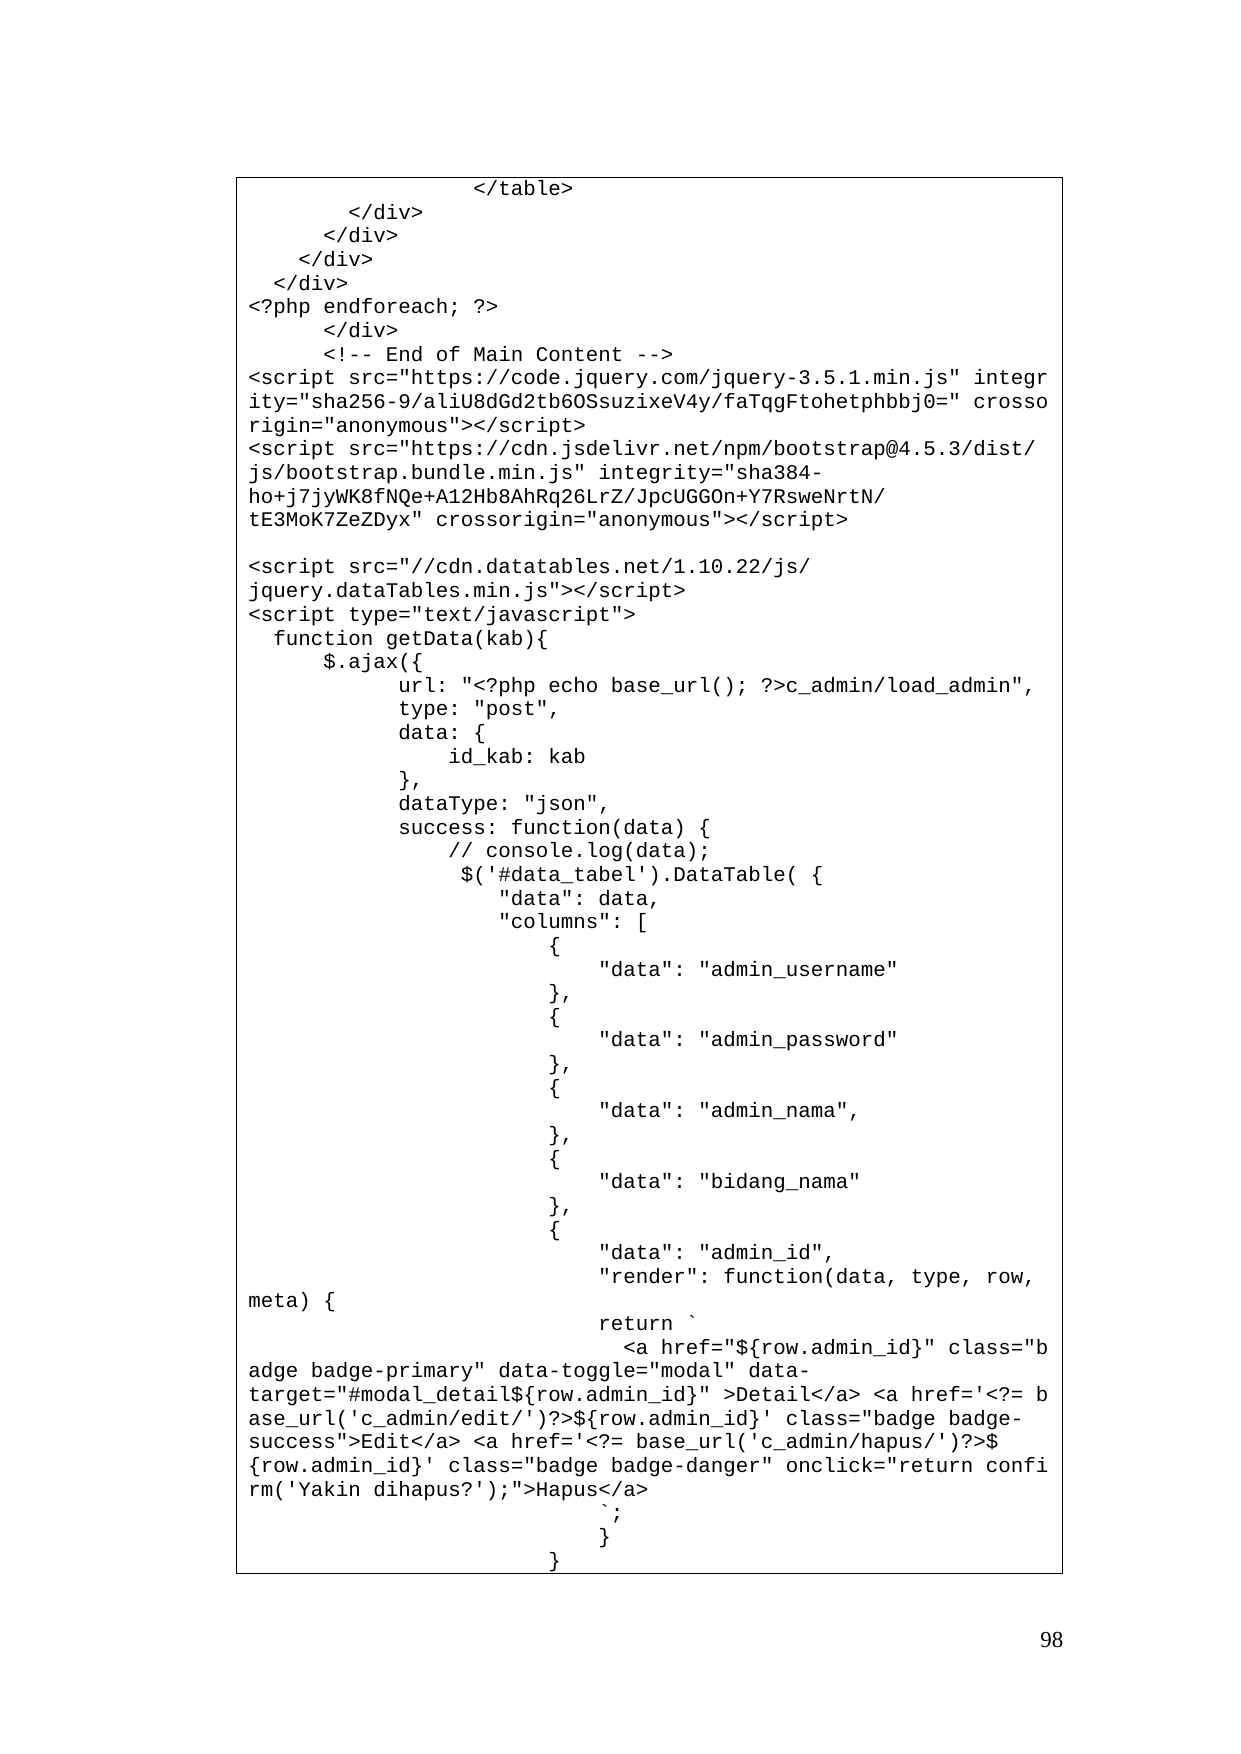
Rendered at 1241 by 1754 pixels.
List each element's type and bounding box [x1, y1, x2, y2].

table_header [237, 178, 1062, 1573]
